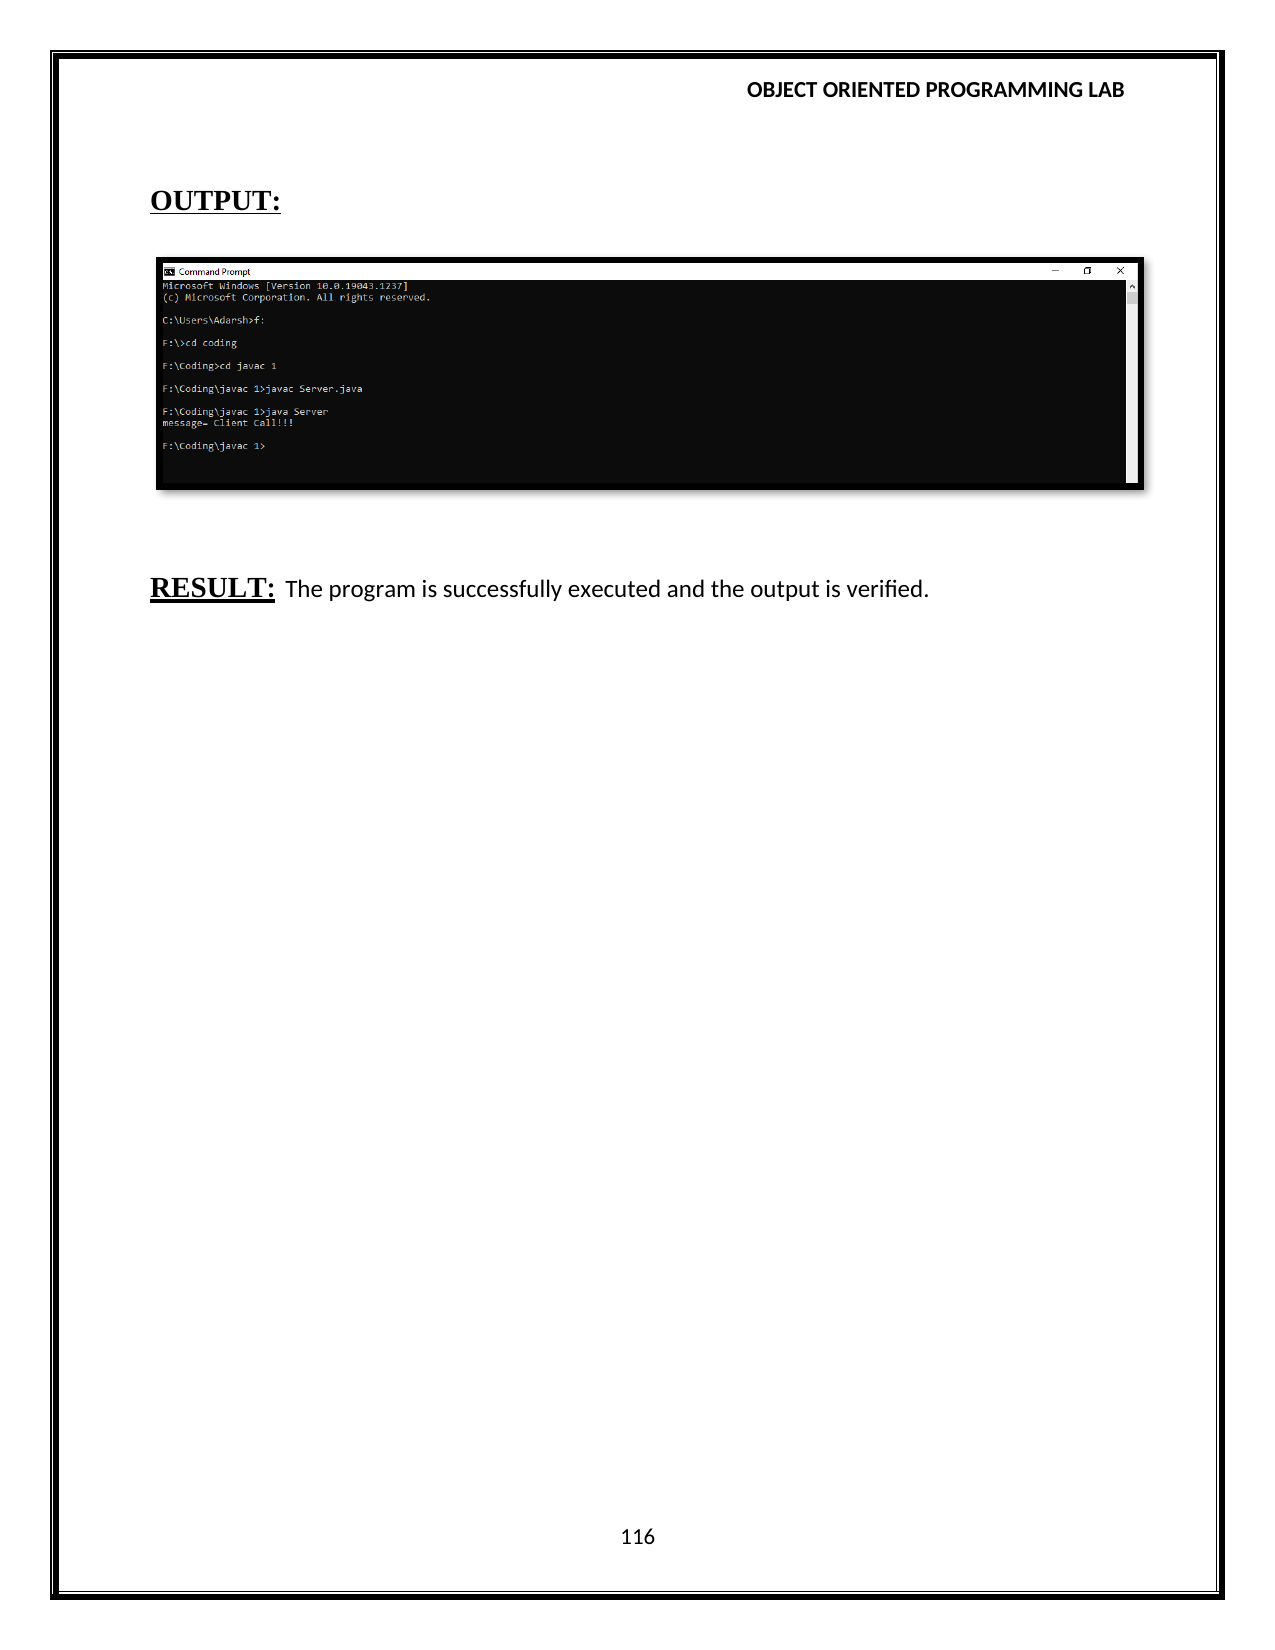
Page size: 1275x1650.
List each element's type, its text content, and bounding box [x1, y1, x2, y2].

text OUTPUT: [150, 183, 1125, 217]
text RESULT: The program is successfully executed and the output is verified. [150, 569, 1125, 605]
picture [163, 263, 1138, 483]
